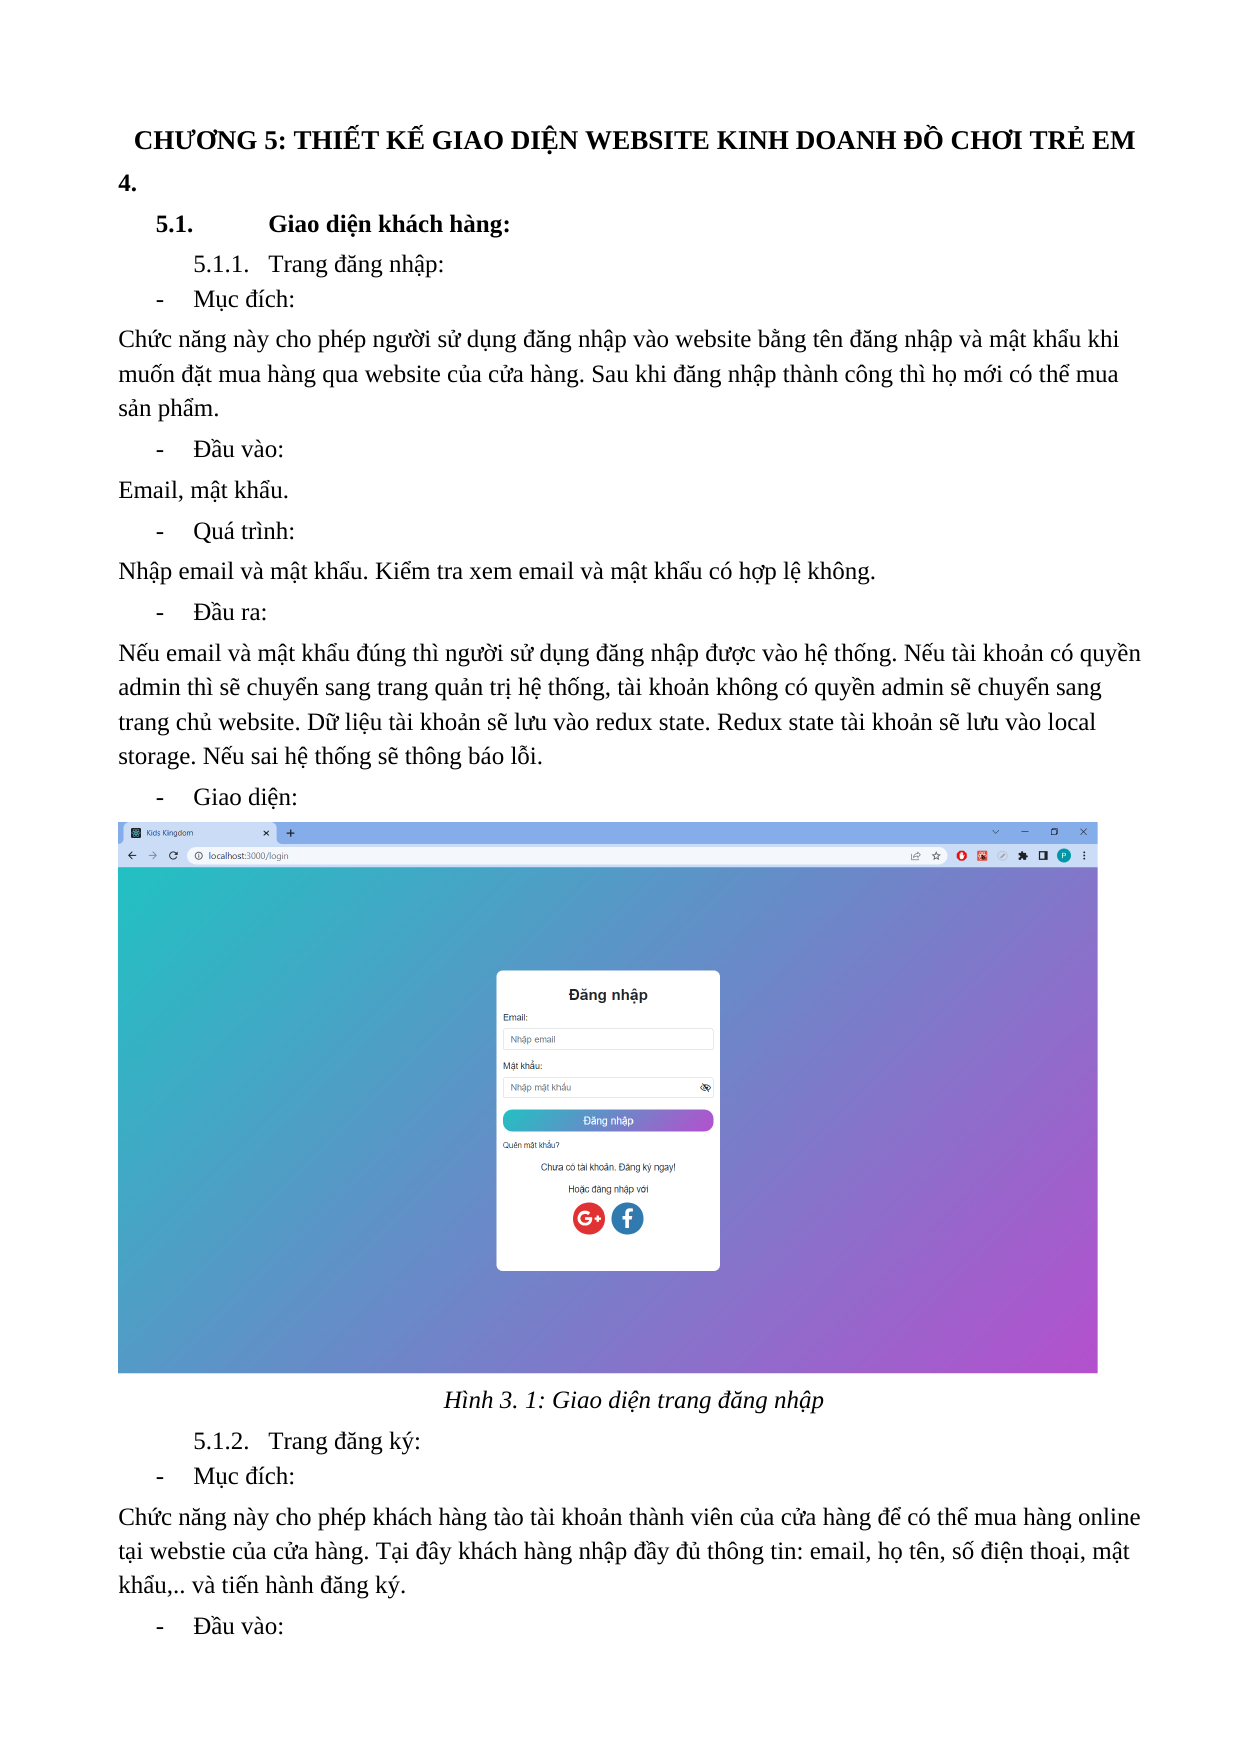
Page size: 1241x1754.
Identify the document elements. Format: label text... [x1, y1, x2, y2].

list Trang đăng ký: [193, 1426, 1152, 1455]
list Trang đăng nhập: [193, 249, 1152, 278]
text CHƯƠNG 5: THIẾT KẾ GIAO DIỆN WEBSITE KINH DOANH ĐỒ CHƠI TRẺ EM [118, 124, 1152, 156]
text Nếu email và mật khẩu đúng thì người sử dụng đăng nhập được vào hệ thống. Nếu tài khoản có quyền admin thì sẽ chuyển sang trang quản trị hệ thống, tài khoản không có quyền admin sẽ chuyển sang trang chủ website. Dữ liệu tài khoản sẽ lưu vào redux state. Redux state tài khoản sẽ lưu vào local storage. Nếu sai hệ thống sẽ thông báo lỗi. [118, 638, 1152, 770]
text Chức năng này cho phép khách hàng tào tài khoản thành viên của cửa hàng để có thể mua hàng online tại webstie của cửa hàng. Tại đây khách hàng nhập đầy đủ thông tin: email, họ tên, số điện thoại, mật khẩu,.. và tiến hành đăng ký. [118, 1502, 1152, 1599]
list Mục đích: [156, 284, 1152, 313]
list Quá trình: [156, 516, 1152, 544]
list Giao diện khách hàng: [156, 209, 1152, 237]
text Chức năng này cho phép người sử dụng đăng nhập vào website bằng tên đăng nhập và mật khẩu khi muốn đặt mua hàng qua website của cửa hàng. Sau khi đăng nhập thành công thì họ mới có thể mua sản phẩm. [118, 324, 1152, 422]
picture [118, 822, 1098, 1374]
list Đầu vào: [156, 1611, 1152, 1640]
list Đầu vào: [156, 434, 1152, 463]
list Đầu ra: [156, 597, 1152, 626]
list Giao diện: [156, 782, 1152, 811]
text Nhập email và mật khẩu. Kiểm tra xem email và mật khẩu có hợp lệ không. [118, 556, 1152, 585]
list Mục đích: [156, 1461, 1152, 1489]
text Email, mật khẩu. [118, 475, 1152, 504]
text Hình 3. 1: Giao diện trang đăng nhập [118, 1386, 1152, 1414]
